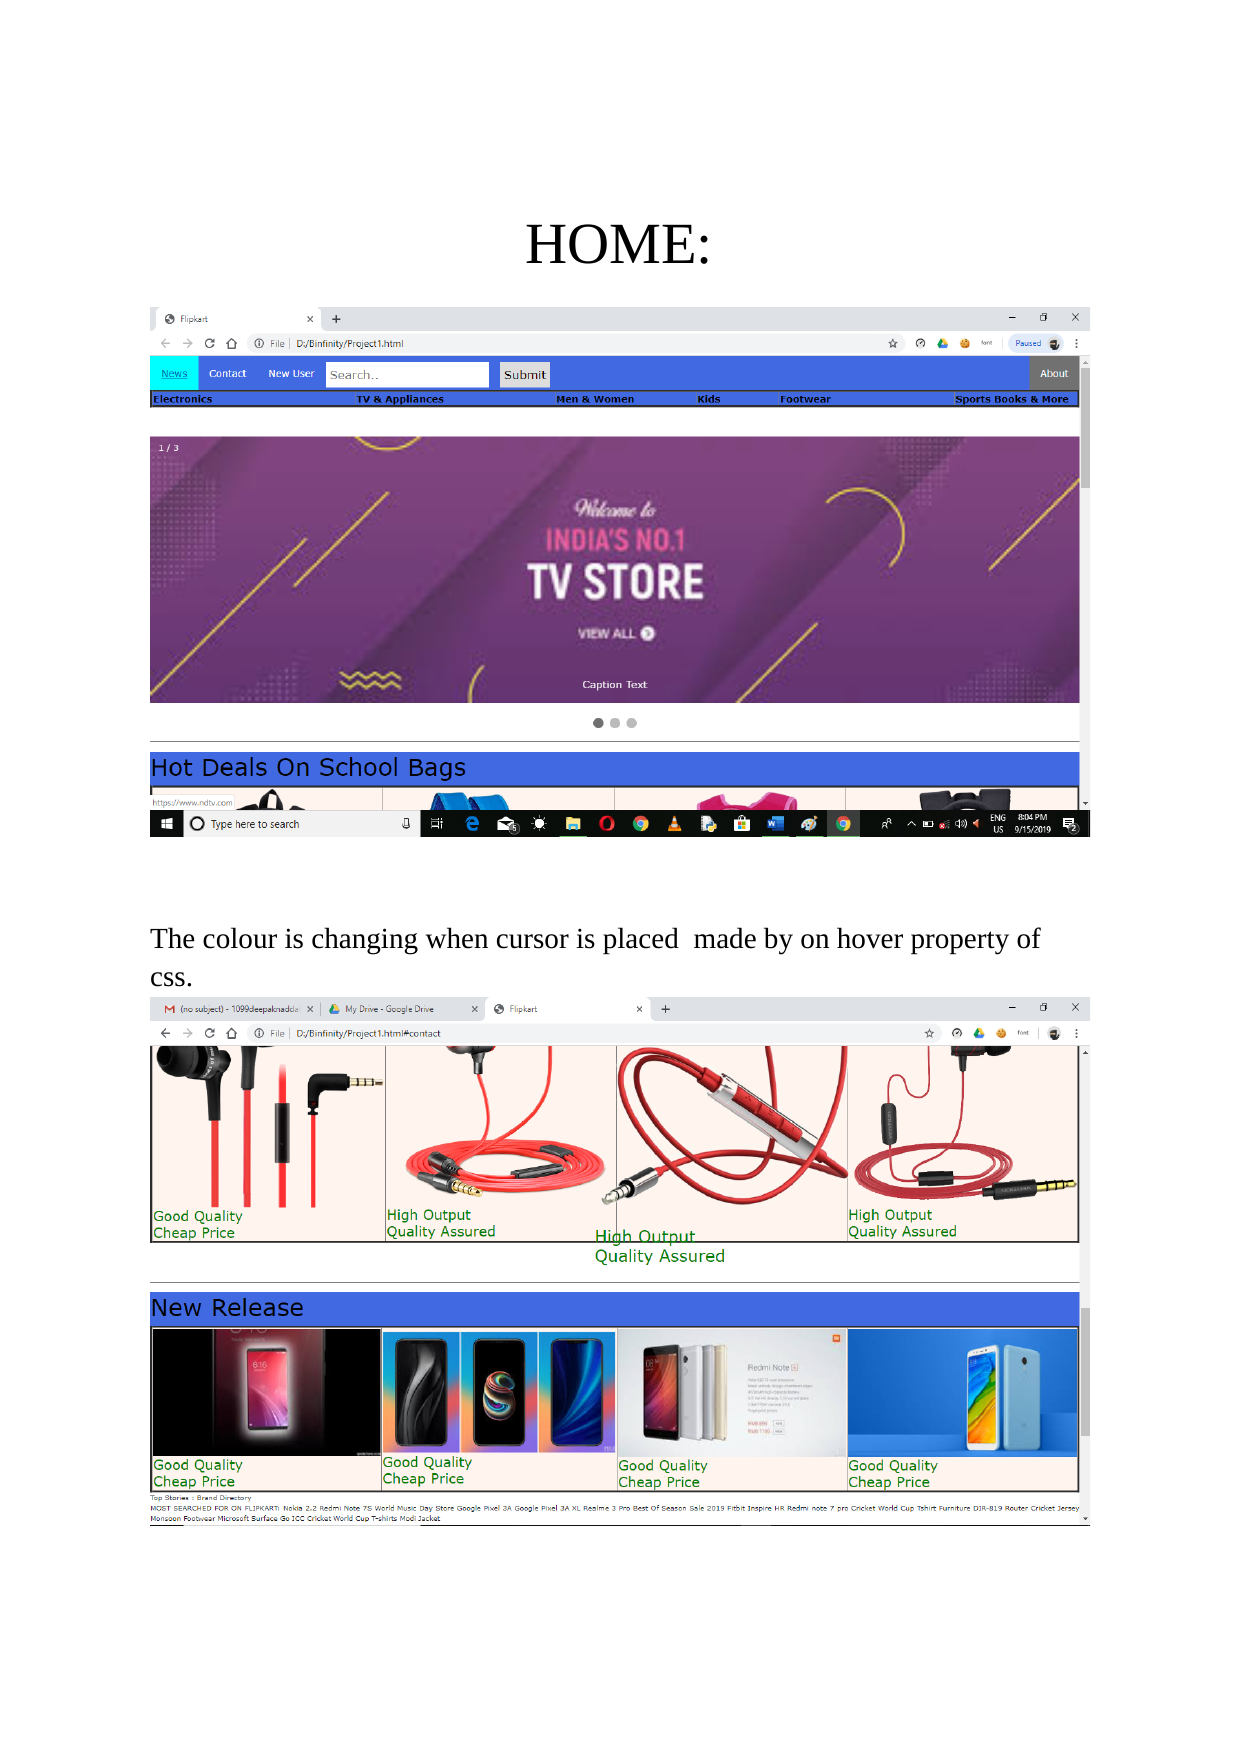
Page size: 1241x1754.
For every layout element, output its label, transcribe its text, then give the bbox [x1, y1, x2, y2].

picture [150, 997, 1091, 1526]
picture [150, 307, 1091, 837]
text The colour is changing when cursor is placed made by on hover property of css. [150, 921, 1090, 997]
text HOME: [450, 209, 1090, 276]
